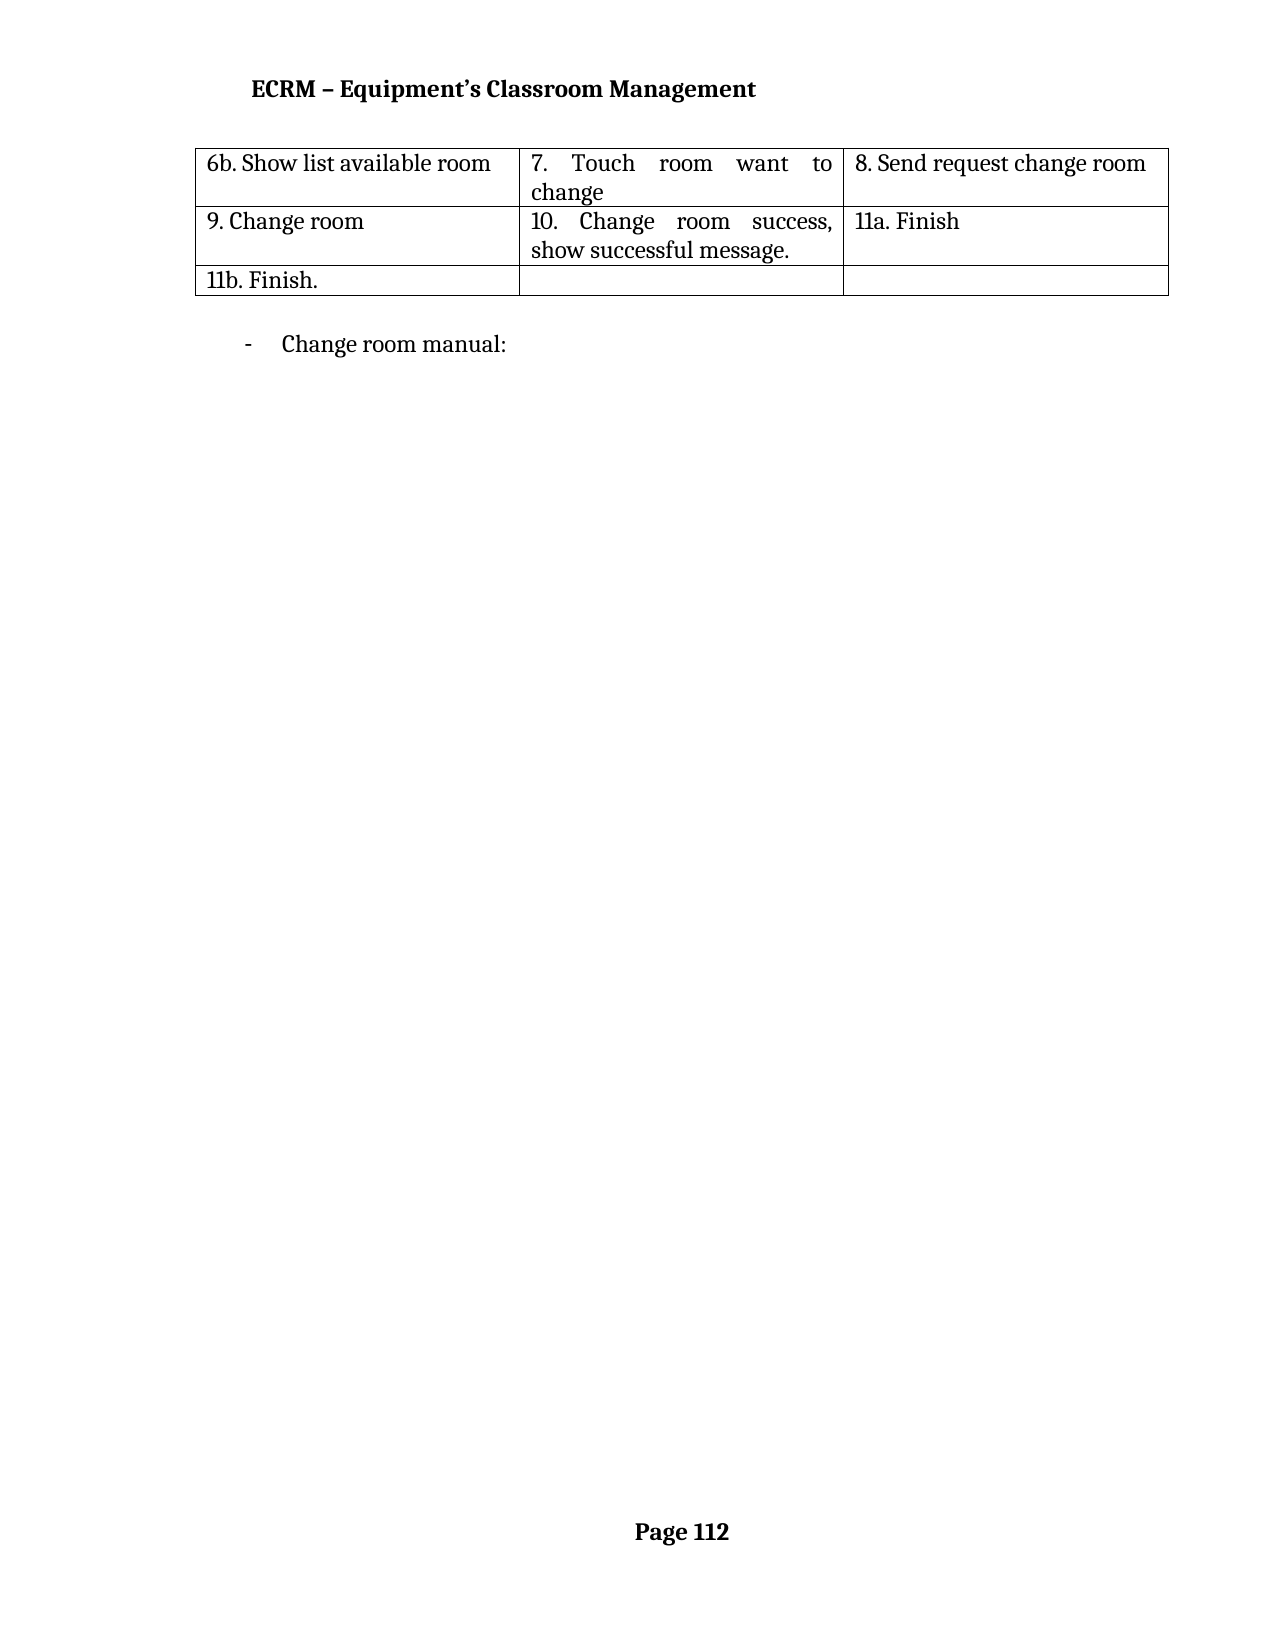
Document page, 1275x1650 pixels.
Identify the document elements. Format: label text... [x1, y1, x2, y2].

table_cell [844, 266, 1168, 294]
list Change room manual: [244, 329, 1157, 359]
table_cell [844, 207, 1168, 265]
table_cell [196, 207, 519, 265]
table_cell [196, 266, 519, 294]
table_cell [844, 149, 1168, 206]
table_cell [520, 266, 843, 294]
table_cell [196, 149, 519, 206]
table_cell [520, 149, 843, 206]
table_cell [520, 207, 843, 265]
